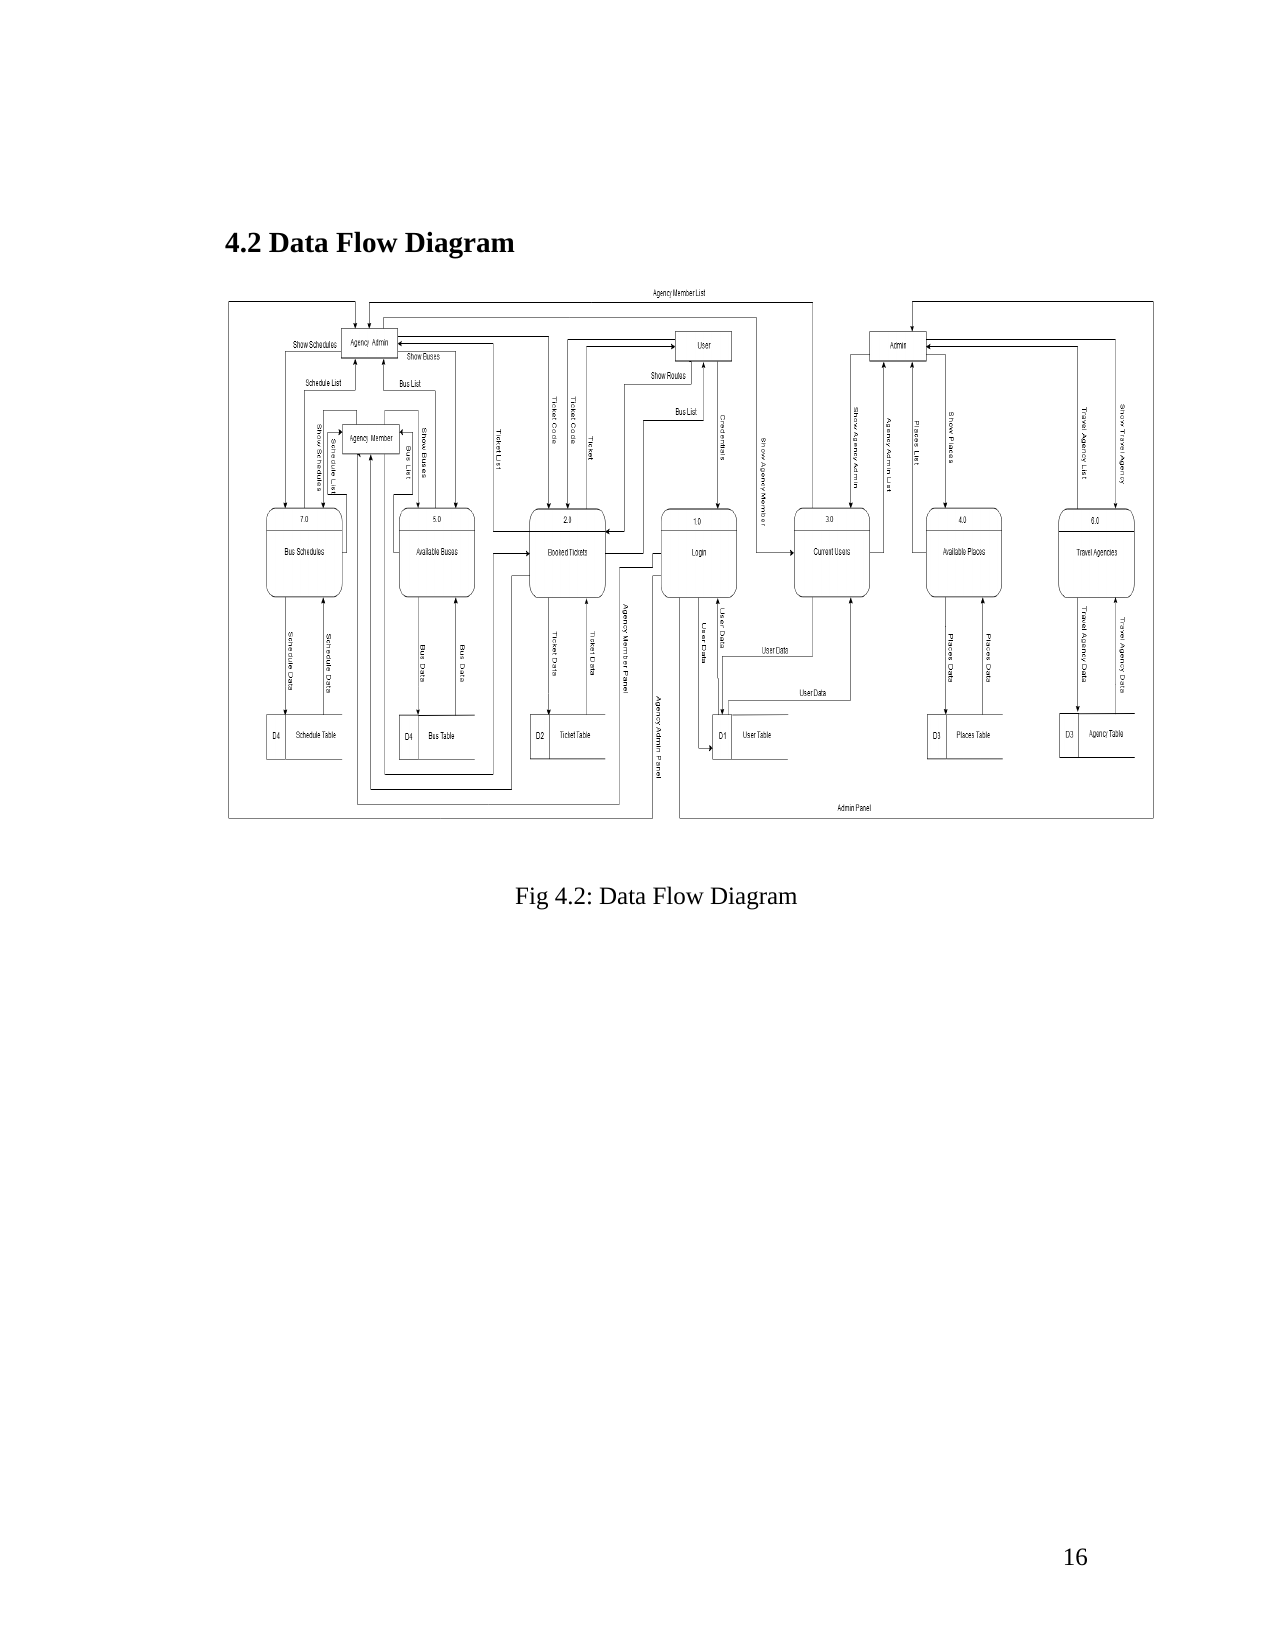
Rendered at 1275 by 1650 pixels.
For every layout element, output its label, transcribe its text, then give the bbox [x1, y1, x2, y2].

subtitle 4.2 Data Flow Diagram [225, 225, 1087, 258]
picture [225, 287, 1157, 824]
text Fig 4.2: Data Flow Diagram [225, 881, 1087, 910]
